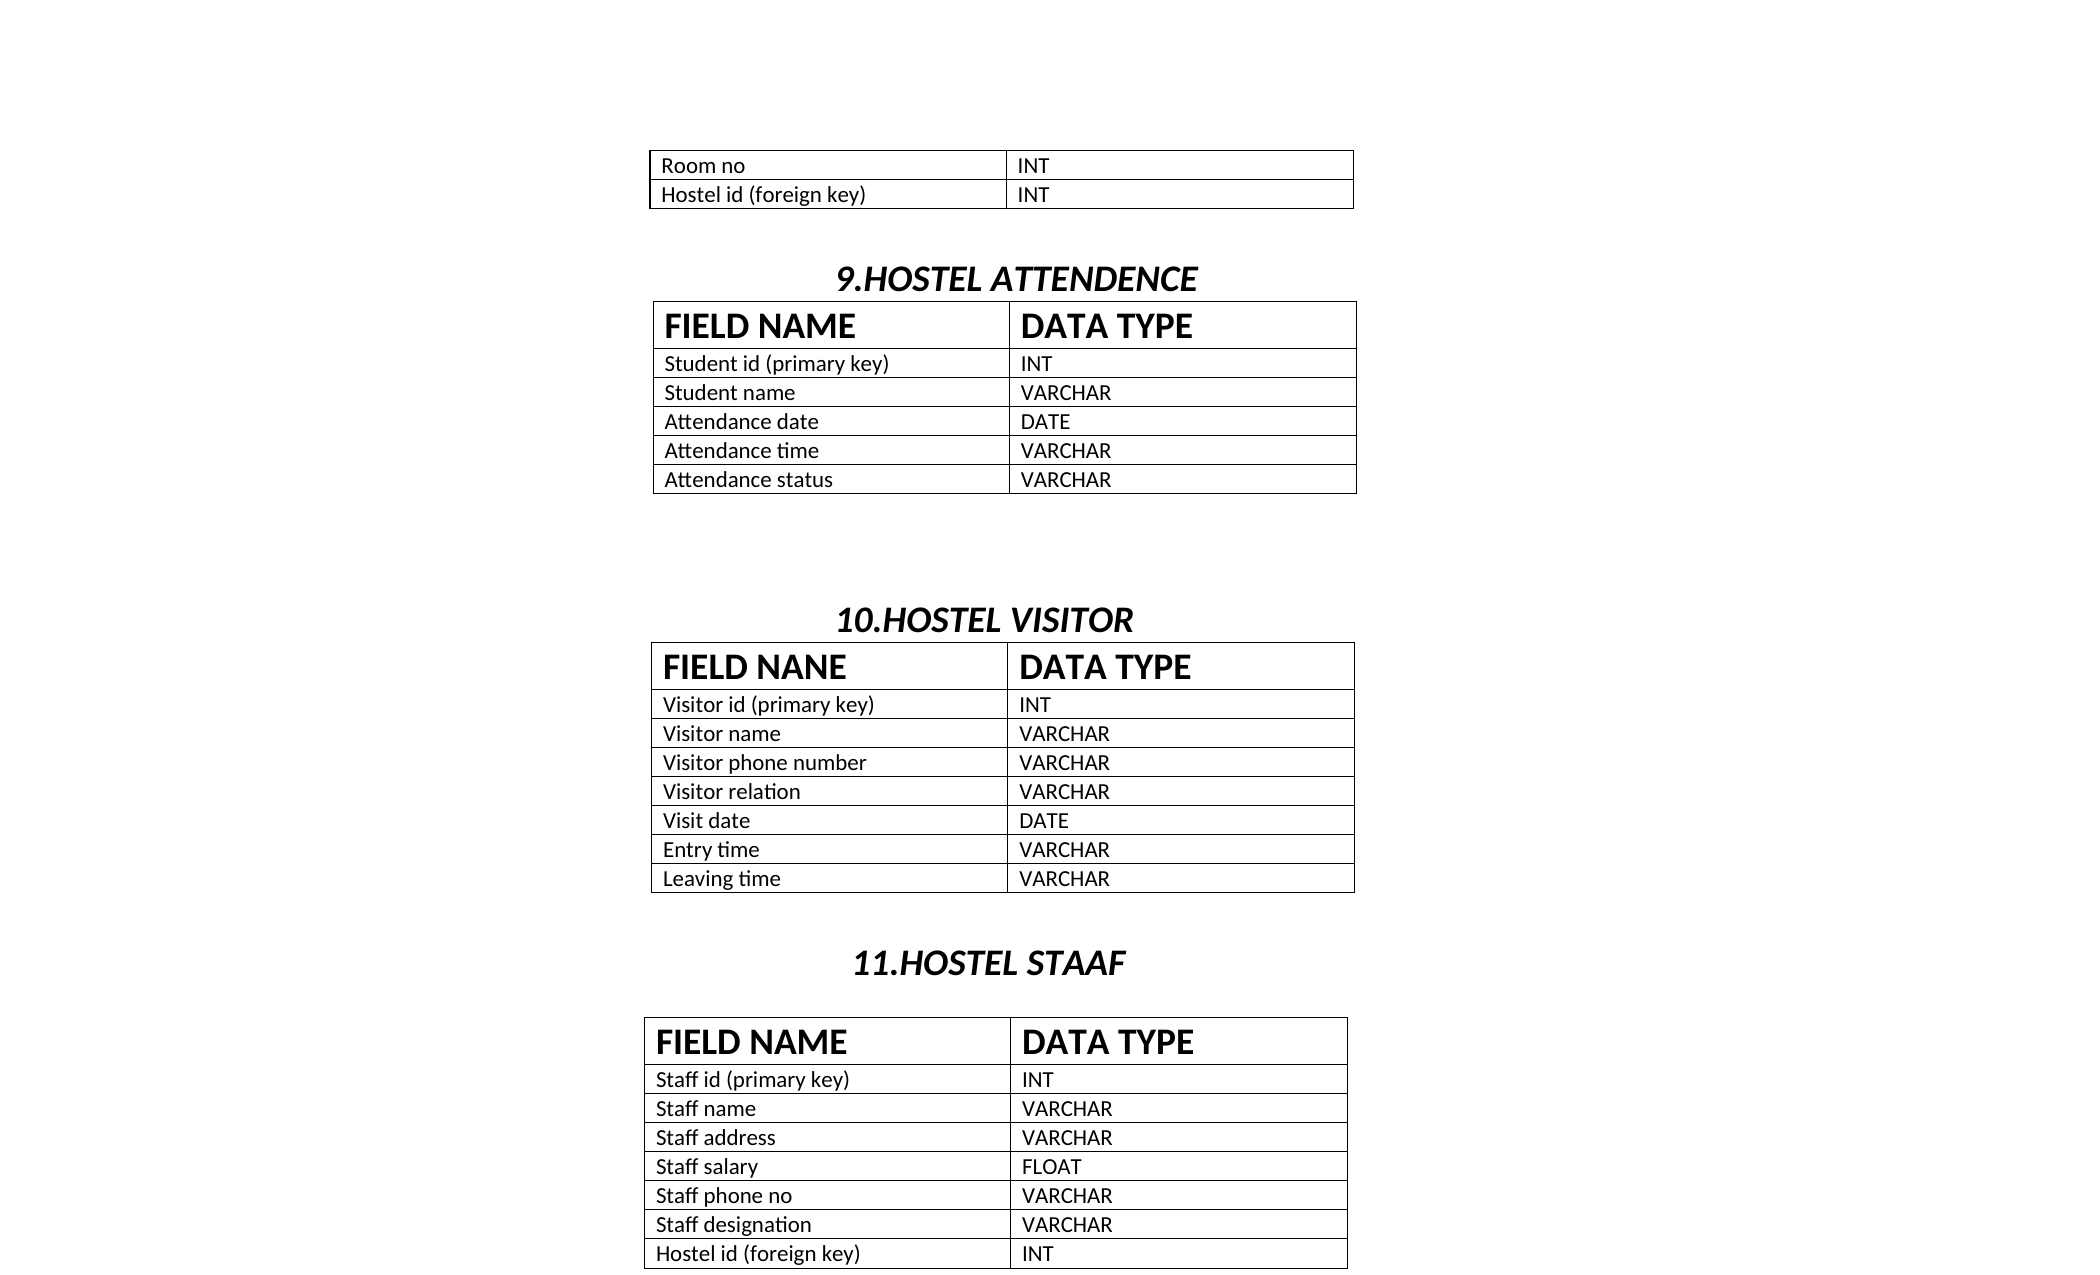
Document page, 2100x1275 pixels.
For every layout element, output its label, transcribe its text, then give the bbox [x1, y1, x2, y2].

table_header DATA TYPE [1008, 643, 1354, 689]
table_cell INT [1010, 349, 1356, 377]
table_cell Hostel id (foreign key) [651, 180, 1006, 208]
table_header FIELD NAME [645, 1018, 1010, 1064]
text 10.HOSTEL VISITOR [150, 596, 1950, 642]
table_cell VARCHAR [1008, 835, 1354, 863]
table_cell Staff salary [645, 1152, 1010, 1180]
table_cell VARCHAR [1008, 748, 1354, 776]
table_cell Room no [651, 151, 1006, 179]
table_cell Visitor name [652, 719, 1007, 747]
table_cell VARCHAR [1008, 864, 1354, 892]
table_cell VARCHAR [1010, 378, 1356, 406]
table_cell Attendance date [654, 407, 1009, 435]
table_cell Staff name [645, 1094, 1010, 1122]
table_cell Visitor id (primary key) [652, 690, 1007, 718]
table_header DATA TYPE [1010, 302, 1356, 348]
table_cell Student name [654, 378, 1009, 406]
table_cell VARCHAR [1011, 1181, 1347, 1209]
table_cell Leaving time [652, 864, 1007, 892]
table_cell INT [1007, 151, 1353, 179]
table_header FIELD NANE [652, 643, 1007, 689]
text 11.HOSTEL STAAF [150, 939, 1950, 985]
table_cell Staff phone no [645, 1181, 1010, 1209]
table_cell Student id (primary key) [654, 349, 1009, 377]
table_cell VARCHAR [1011, 1210, 1347, 1238]
table_cell Entry time [652, 835, 1007, 863]
text 9.HOSTEL ATTENDENCE [150, 255, 1950, 301]
table_cell VARCHAR [1011, 1094, 1347, 1122]
table_cell Visitor relation [652, 777, 1007, 805]
table_cell Attendance status [654, 465, 1009, 493]
table_cell Attendance time [654, 436, 1009, 464]
table_cell FLOAT [1011, 1152, 1347, 1180]
table_cell INT [1011, 1065, 1347, 1093]
table_cell Staff address [645, 1123, 1010, 1151]
table_cell VARCHAR [1010, 465, 1356, 493]
table_header FIELD NAME [654, 302, 1009, 348]
table_cell Staff id (primary key) [645, 1065, 1010, 1093]
table_cell VARCHAR [1008, 719, 1354, 747]
table_header DATA TYPE [1011, 1018, 1347, 1064]
table_cell DATE [1010, 407, 1356, 435]
table_cell INT [1011, 1239, 1347, 1267]
table_cell Visit date [652, 806, 1007, 834]
table_cell Visitor phone number [652, 748, 1007, 776]
table_cell INT [1008, 690, 1354, 718]
table_cell Staff designation [645, 1210, 1010, 1238]
table_cell INT [1007, 180, 1353, 208]
table_cell VARCHAR [1008, 777, 1354, 805]
table_cell VARCHAR [1010, 436, 1356, 464]
table_cell Hostel id (foreign key) [645, 1239, 1010, 1267]
table_cell DATE [1008, 806, 1354, 834]
table_cell VARCHAR [1011, 1123, 1347, 1151]
